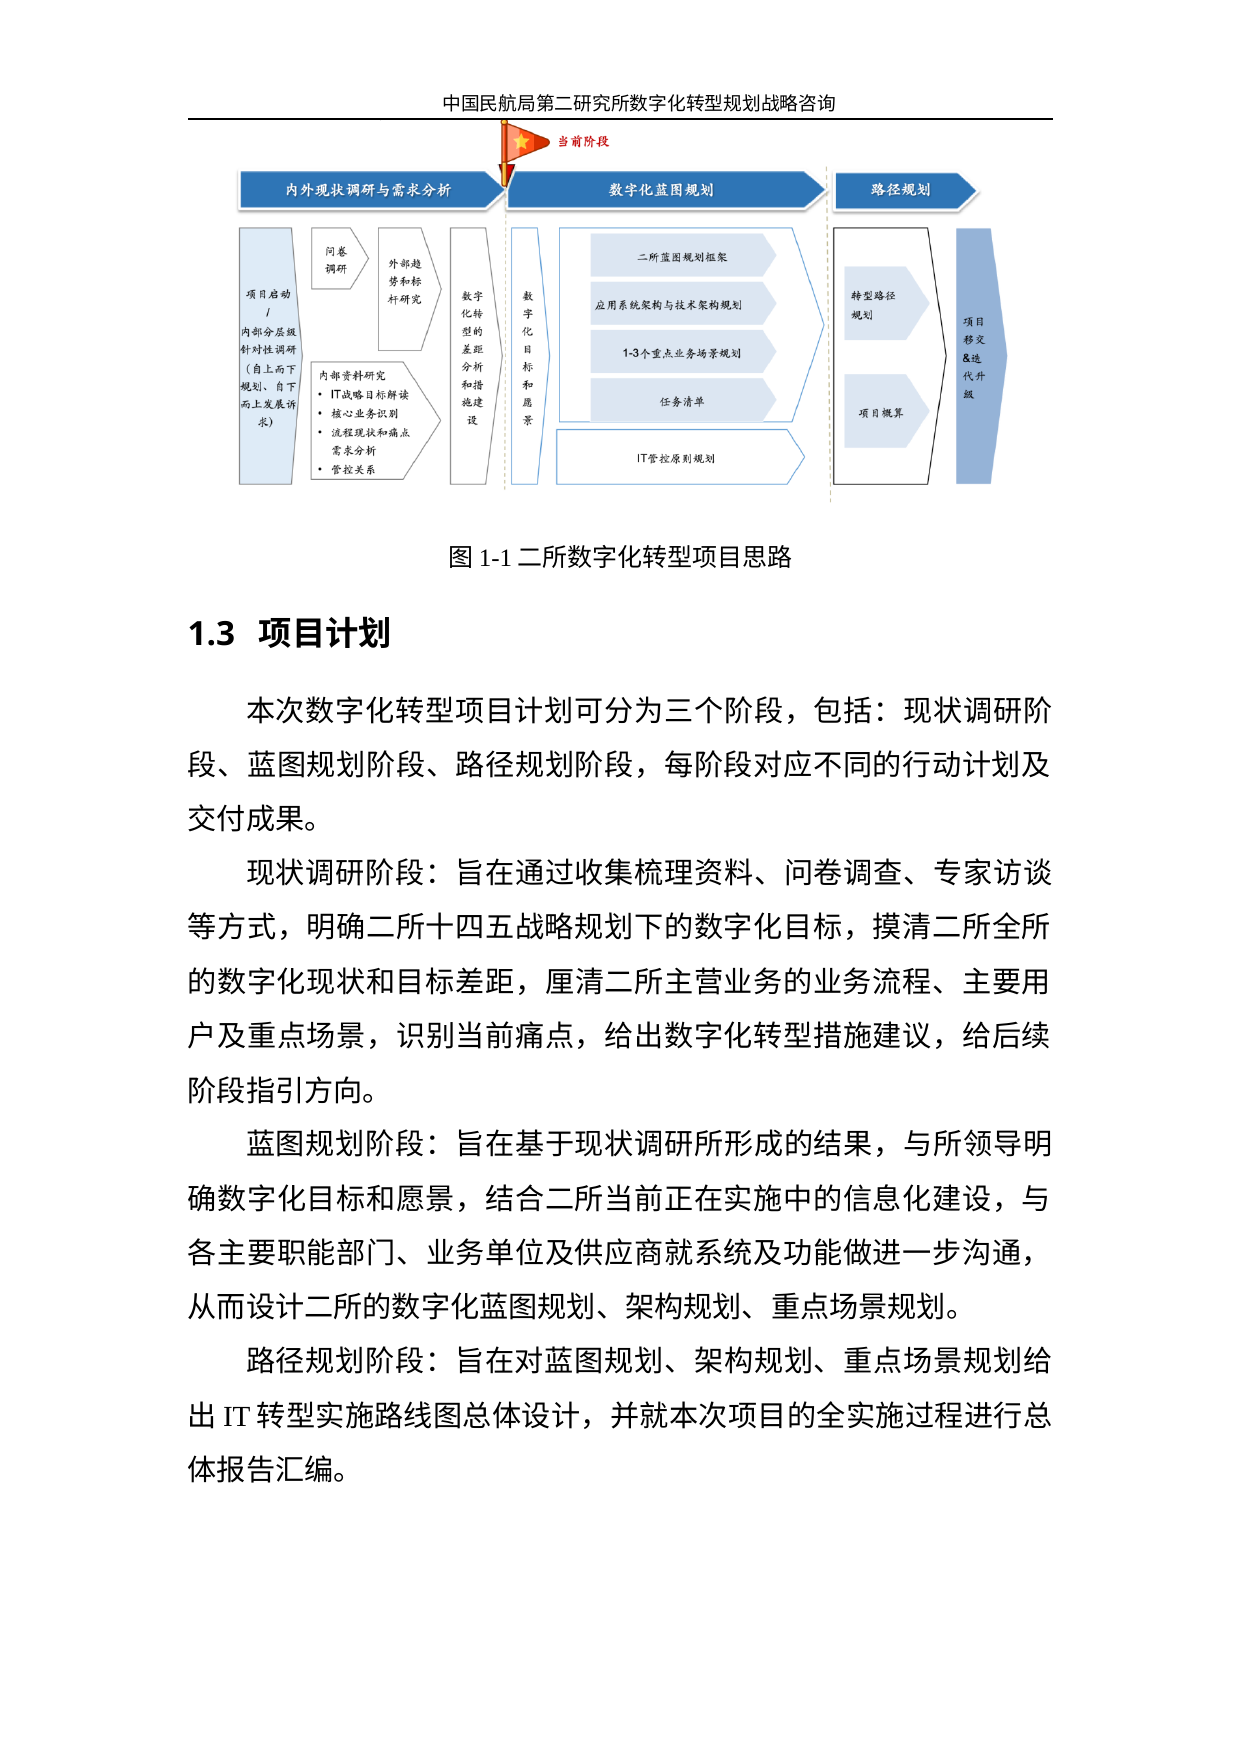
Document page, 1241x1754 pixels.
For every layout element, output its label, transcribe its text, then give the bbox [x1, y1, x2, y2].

text 现状调研阶段：旨在通过收集梳理资料、问卷调查、专家访谈等方式，明确二所十四五战略规划下的数字化目标，摸清二所全所的数字化现状和目标差距，厘清二所主营业务的业务流程、主要用户及重点场景，识别当前痛点，给出数字化转型措施建议，给后续阶段指引方向。 [187, 848, 1053, 1111]
text 路径规划阶段：旨在对蓝图规划、架构规划、重点场景规划给出IT转型实施路线图总体设计，并就本次项目的全实施过程进行总体报告汇编。 [187, 1336, 1053, 1490]
text 图1-1二所数字化转型项目思路 [187, 533, 1053, 578]
text 蓝图规划阶段：旨在基于现状调研所形成的结果，与所领导明确数字化目标和愿景，结合二所当前正在实施中的信息化建设，与各主要职能部门、业务单位及供应商就系统及功能做进一步沟通，从而设计二所的数字化蓝图规划、架构规划、重点场景规划。 [187, 1119, 1053, 1328]
text 本次数字化转型项目计划可分为三个阶段，包括：现状调研阶段、蓝图规划阶段、路径规划阶段，每阶段对应不同的行动计划及交付成果。 [187, 686, 1053, 840]
picture [216, 120, 1025, 504]
subtitle 项目计划 [187, 585, 1053, 676]
